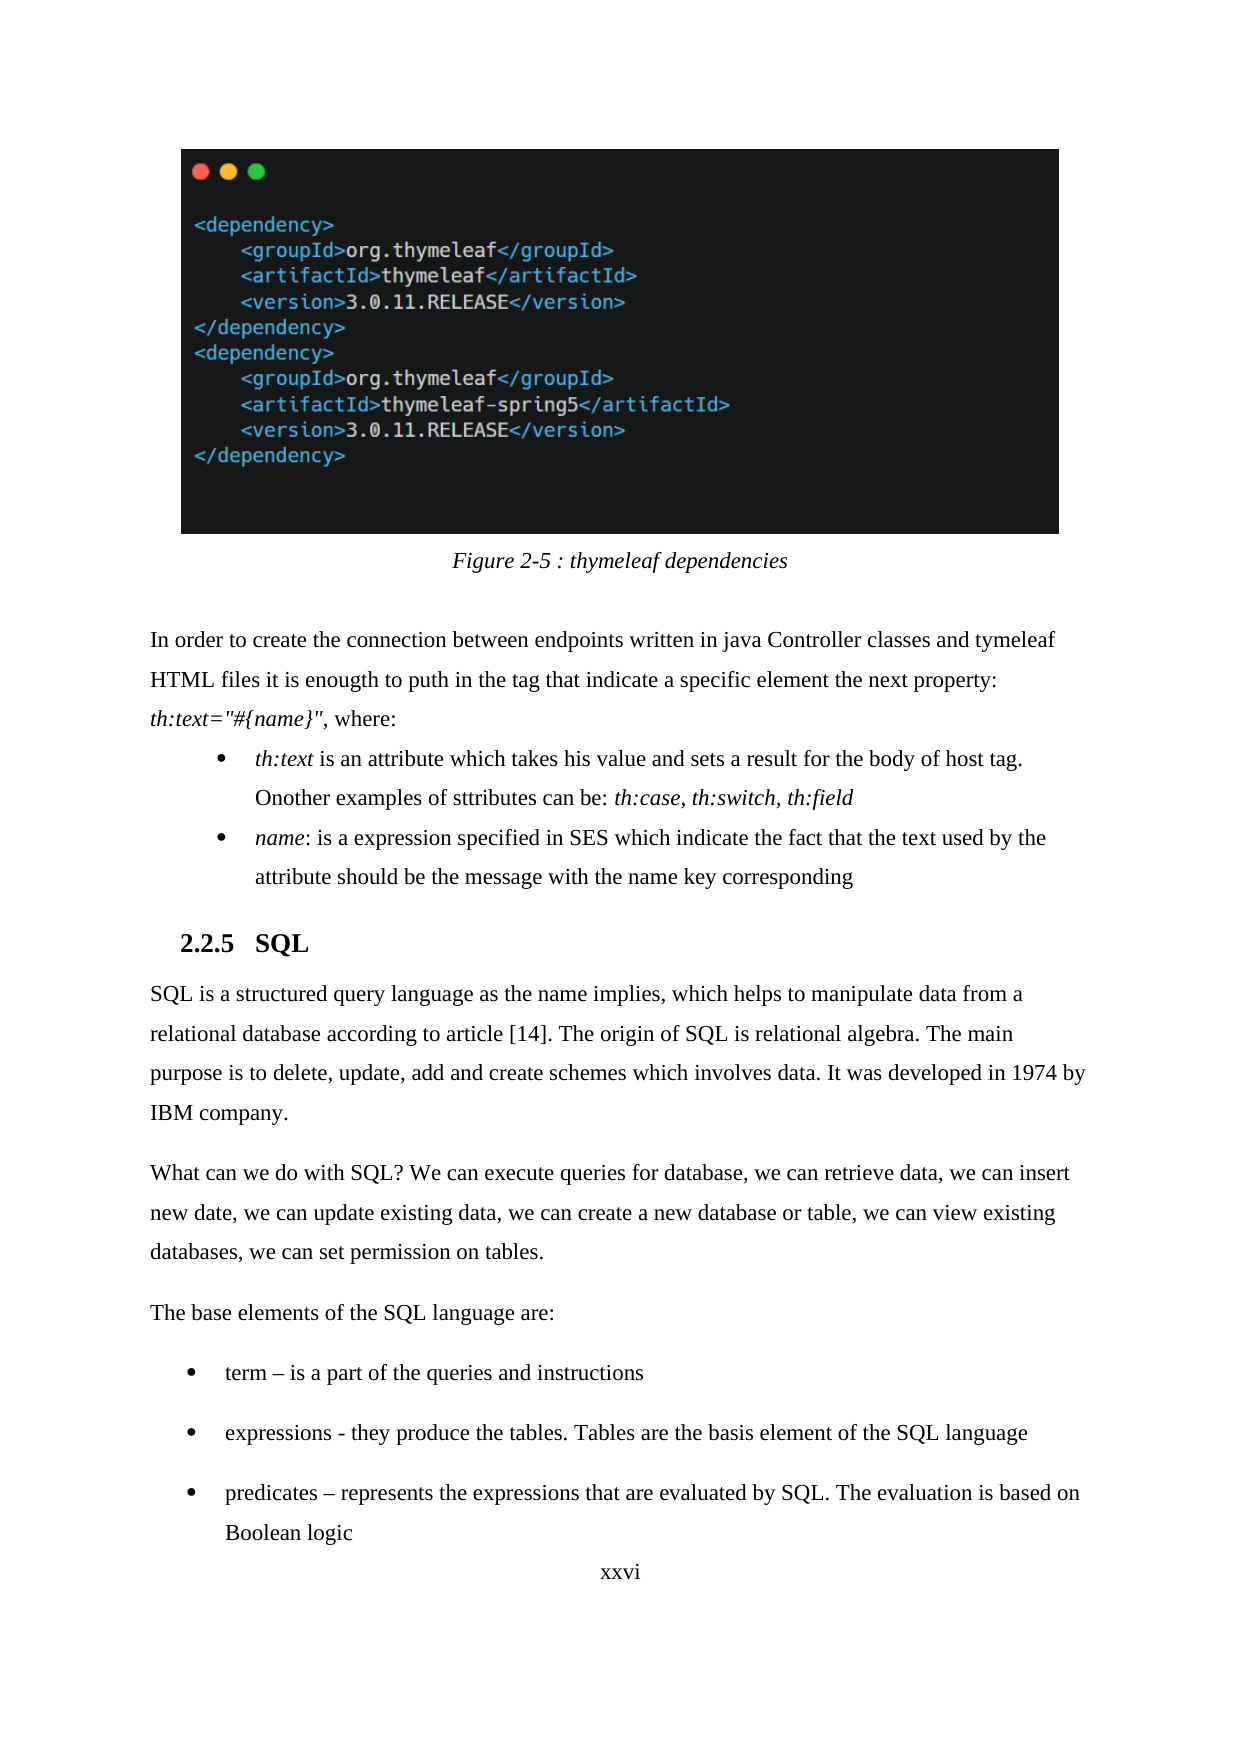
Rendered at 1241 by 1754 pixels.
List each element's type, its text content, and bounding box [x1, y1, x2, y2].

list expressions - they produce the tables. Tables are the basis element of the SQL language [187, 1419, 1090, 1446]
text In order to create the connection between endpoints written in java Controller classes and tymeleaf HTML files it is enougth to puth in the tag that indicate a specific element the next property: th:text="#{name}", where: [150, 626, 1090, 732]
list name: is a expression specified in SES which indicate the fact that the text used by the attribute should be the message with the name key corresponding [217, 824, 1090, 889]
list term – is a part of the queries and instructions [187, 1359, 1090, 1385]
text The base elements of the SQL language are: [150, 1298, 1090, 1325]
text Figure 2-5 : thymeleaf dependencies [150, 547, 1090, 574]
text SQL is a structured query language as the name implies, which helps to manipulate data from a relational database according to article [14]. The origin of SQL is relational algebra. The main purpose is to delete, update, add and create schemes which involves data. It was developed in 1974 by IBM company. [150, 981, 1090, 1125]
subtitle SQL [180, 928, 1090, 959]
picture [181, 149, 1059, 534]
text What can we do with SQL? We can execute queries for database, we can retrieve data, we can insert new date, we can update existing data, we can create a new database or table, we can view existing databases, we can set permission on tables. [150, 1159, 1090, 1264]
list th:text is an attribute which takes his value and sets a result for the body of host tag. Onother examples of sttributes can be: th:case, th:switch, th:field [217, 745, 1090, 811]
list predicates – represents the expressions that are evaluated by SQL. The evaluation is based on Boolean logic [187, 1479, 1090, 1545]
